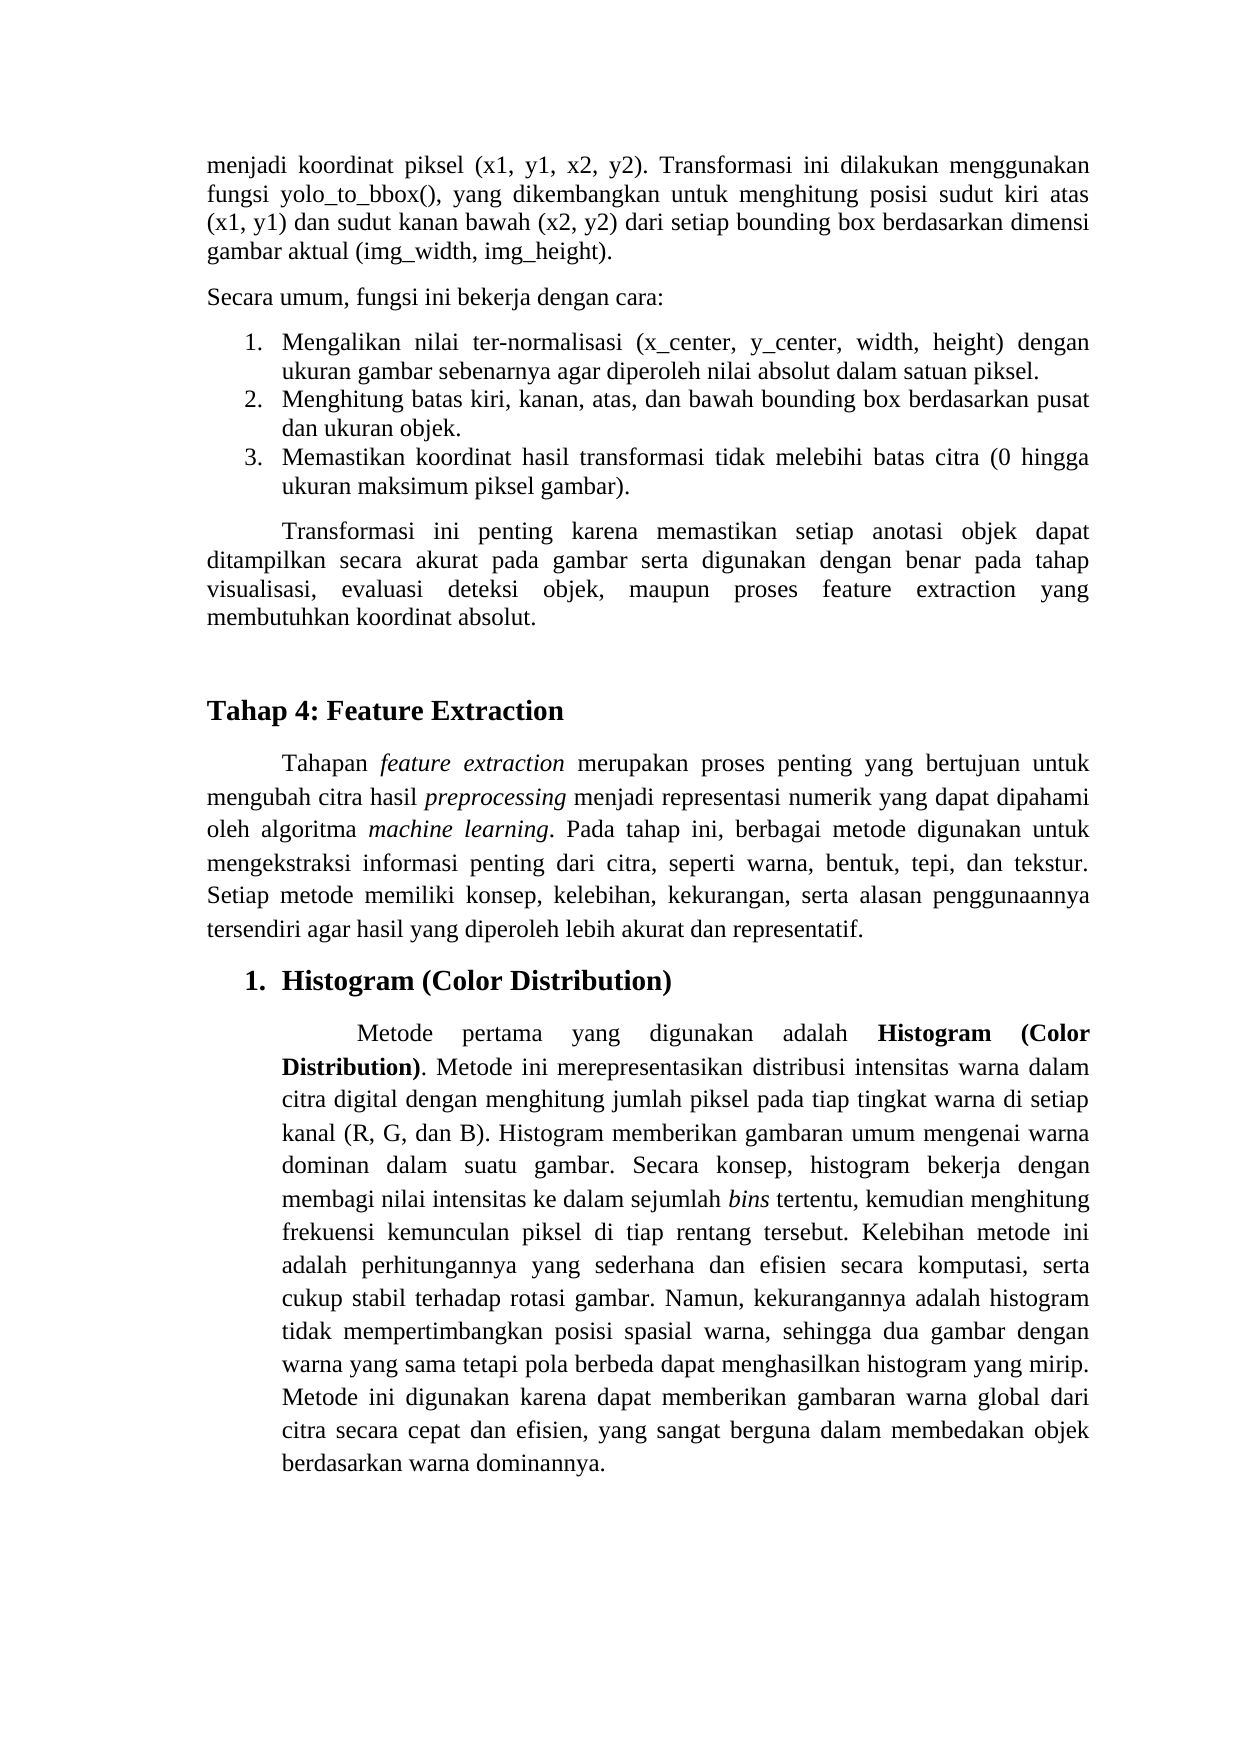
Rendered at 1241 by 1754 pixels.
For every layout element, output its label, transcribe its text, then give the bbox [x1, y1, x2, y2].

text Transformasi ini penting karena memastikan setiap anotasi objek dapat ditampilkan secara akurat pada gambar serta digunakan dengan benar pada tahap visualisasi, evaluasi deteksi objek, maupun proses feature extraction yang membutuhkan koordinat absolut. [207, 516, 1090, 631]
list Mengalikan nilai ter-normalisasi (x_center, y_center, width, height) dengan ukuran gambar sebenarnya agar diperoleh nilai absolut dalam satuan piksel. [244, 327, 1090, 384]
subtitle Tahap 4: Feature Extraction [207, 693, 1090, 727]
text Secara umum, fungsi ini bekerja dengan cara: [207, 282, 1090, 310]
text Metode pertama yang digunakan adalah Histogram (Color Distribution). Metode ini merepresentasikan distribusi intensitas warna dalam citra digital dengan menghitung jumlah piksel pada tiap tingkat warna di setiap kanal (R, G, dan B). Histogram memberikan gambaran umum mengenai warna dominan dalam suatu gambar. Secara konsep, histogram bekerja dengan membagi nilai intensitas ke dalam sejumlah bins tertentu, kemudian menghitung frekuensi kemunculan piksel di tiap rentang tersebut. Kelebihan metode ini adalah perhitungannya yang sederhana dan efisien secara komputasi, serta cukup stabil terhadap rotasi gambar. Namun, kekurangannya adalah histogram tidak mempertimbangkan posisi spasial warna, sehingga dua gambar dengan warna yang sama tetapi pola berbeda dapat menghasilkan histogram yang mirip. Metode ini digunakan karena dapat memberikan gambaran warna global dari citra secara cepat dan efisien, yang sangat berguna dalam membedakan objek berdasarkan warna dominannya. [282, 1018, 1090, 1477]
list Memastikan koordinat hasil transformasi tidak melebihi batas citra (0 hingga ukuran maksimum piksel gambar). [244, 442, 1090, 499]
list Menghitung batas kiri, kanan, atas, dan bawah bounding box berdasarkan pusat dan ukuran objek. [244, 384, 1090, 442]
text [207, 150, 1090, 265]
text Tahapan feature extraction merupakan proses penting yang bertujuan untuk mengubah citra hasil preprocessing menjadi representasi numerik yang dapat dipahami oleh algoritma machine learning. Pada tahap ini, berbagai metode digunakan untuk mengekstraksi informasi penting dari citra, seperti warna, bentuk, tepi, dan tekstur. Setiap metode memiliki konsep, kelebihan, kekurangan, serta alasan penggunaannya tersendiri agar hasil yang diperoleh lebih akurat dan representatif. [207, 748, 1090, 942]
subtitle Histogram (Color Distribution) [244, 963, 1090, 997]
